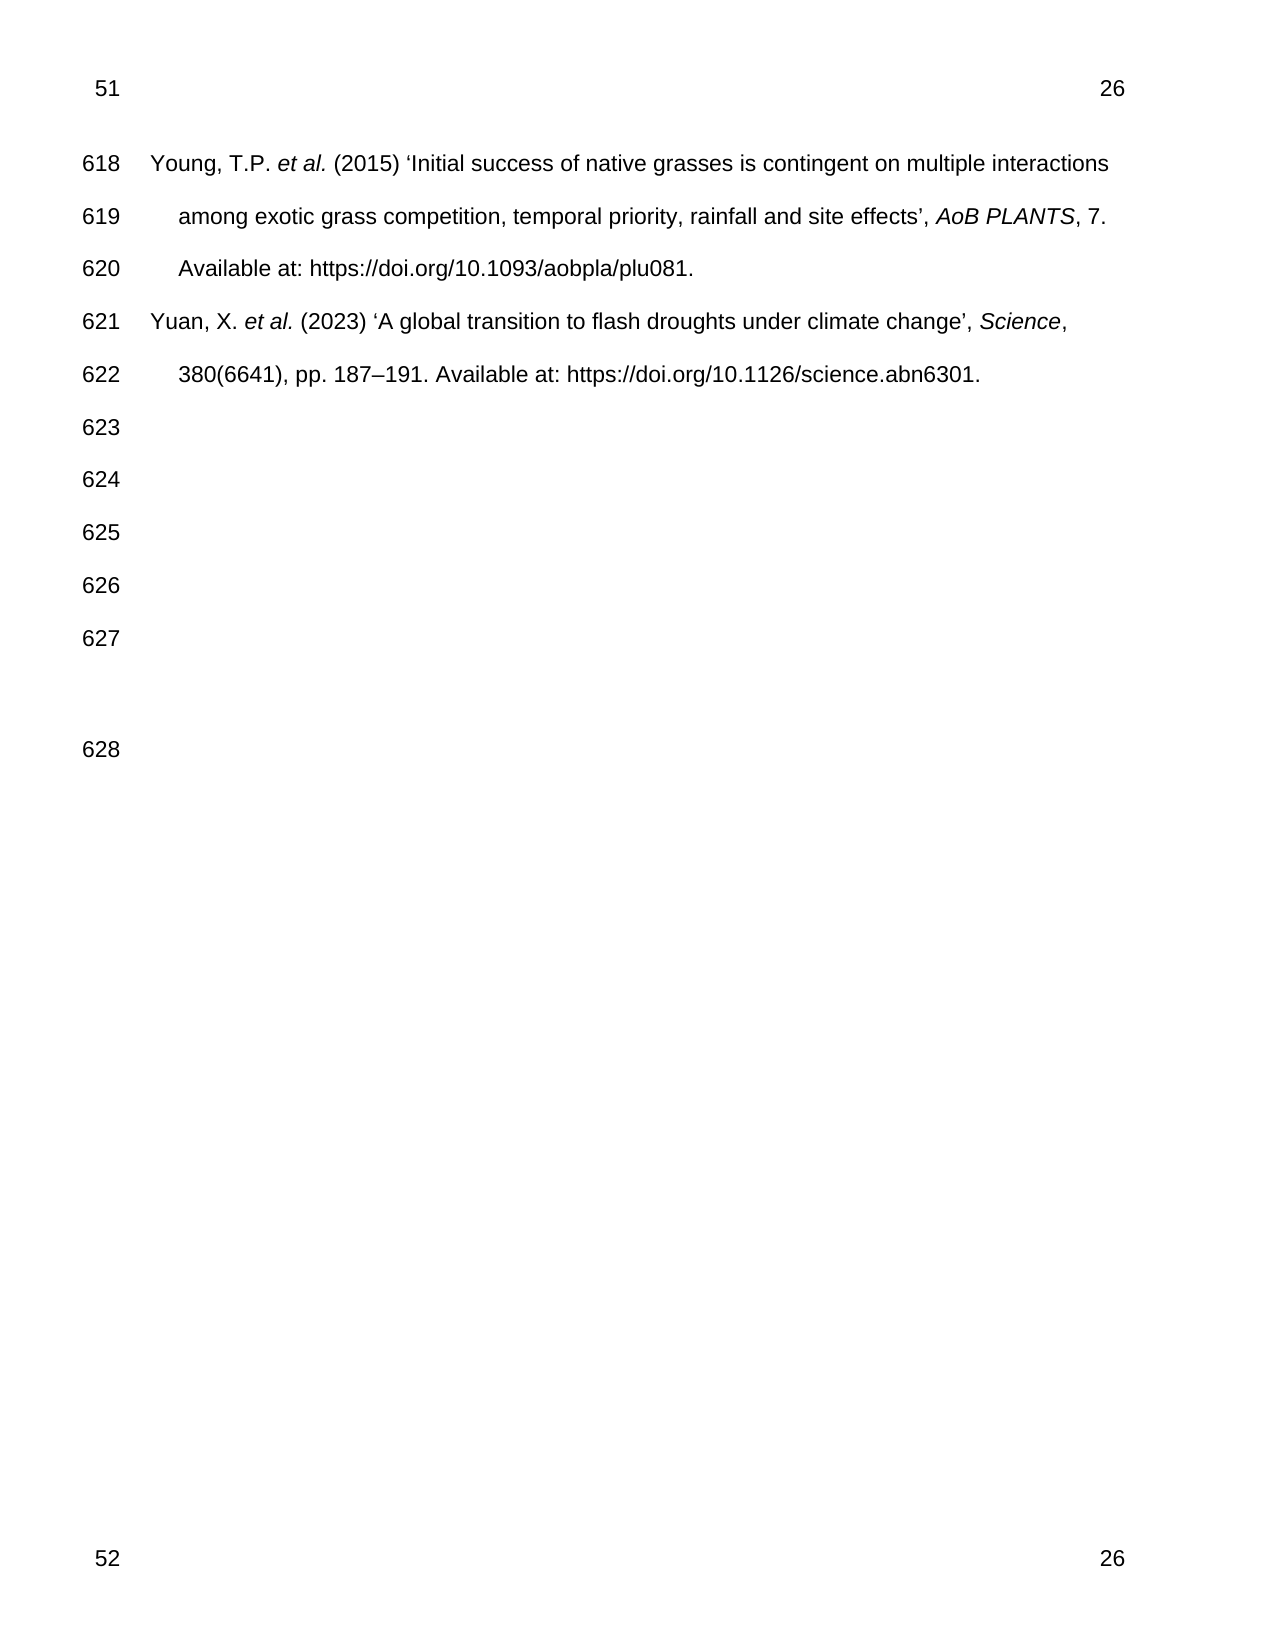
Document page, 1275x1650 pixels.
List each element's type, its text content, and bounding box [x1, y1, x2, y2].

text Young, T.P. et al. (2015) ‘Initial success of native grasses is contingent on multiple interactions among exotic grass competition, temporal priority, rainfall and site effects’, AoB PLANTS, 7. Available at: https://doi.org/10.1093/aobpla/plu081. [150, 150, 1125, 282]
text Yuan, X. et al. (2023) ‘A global transition to flash droughts under climate change’, Science, 380(6641), pp. 187–191. Available at: https://doi.org/10.1126/science.abn6301. [150, 308, 1125, 387]
